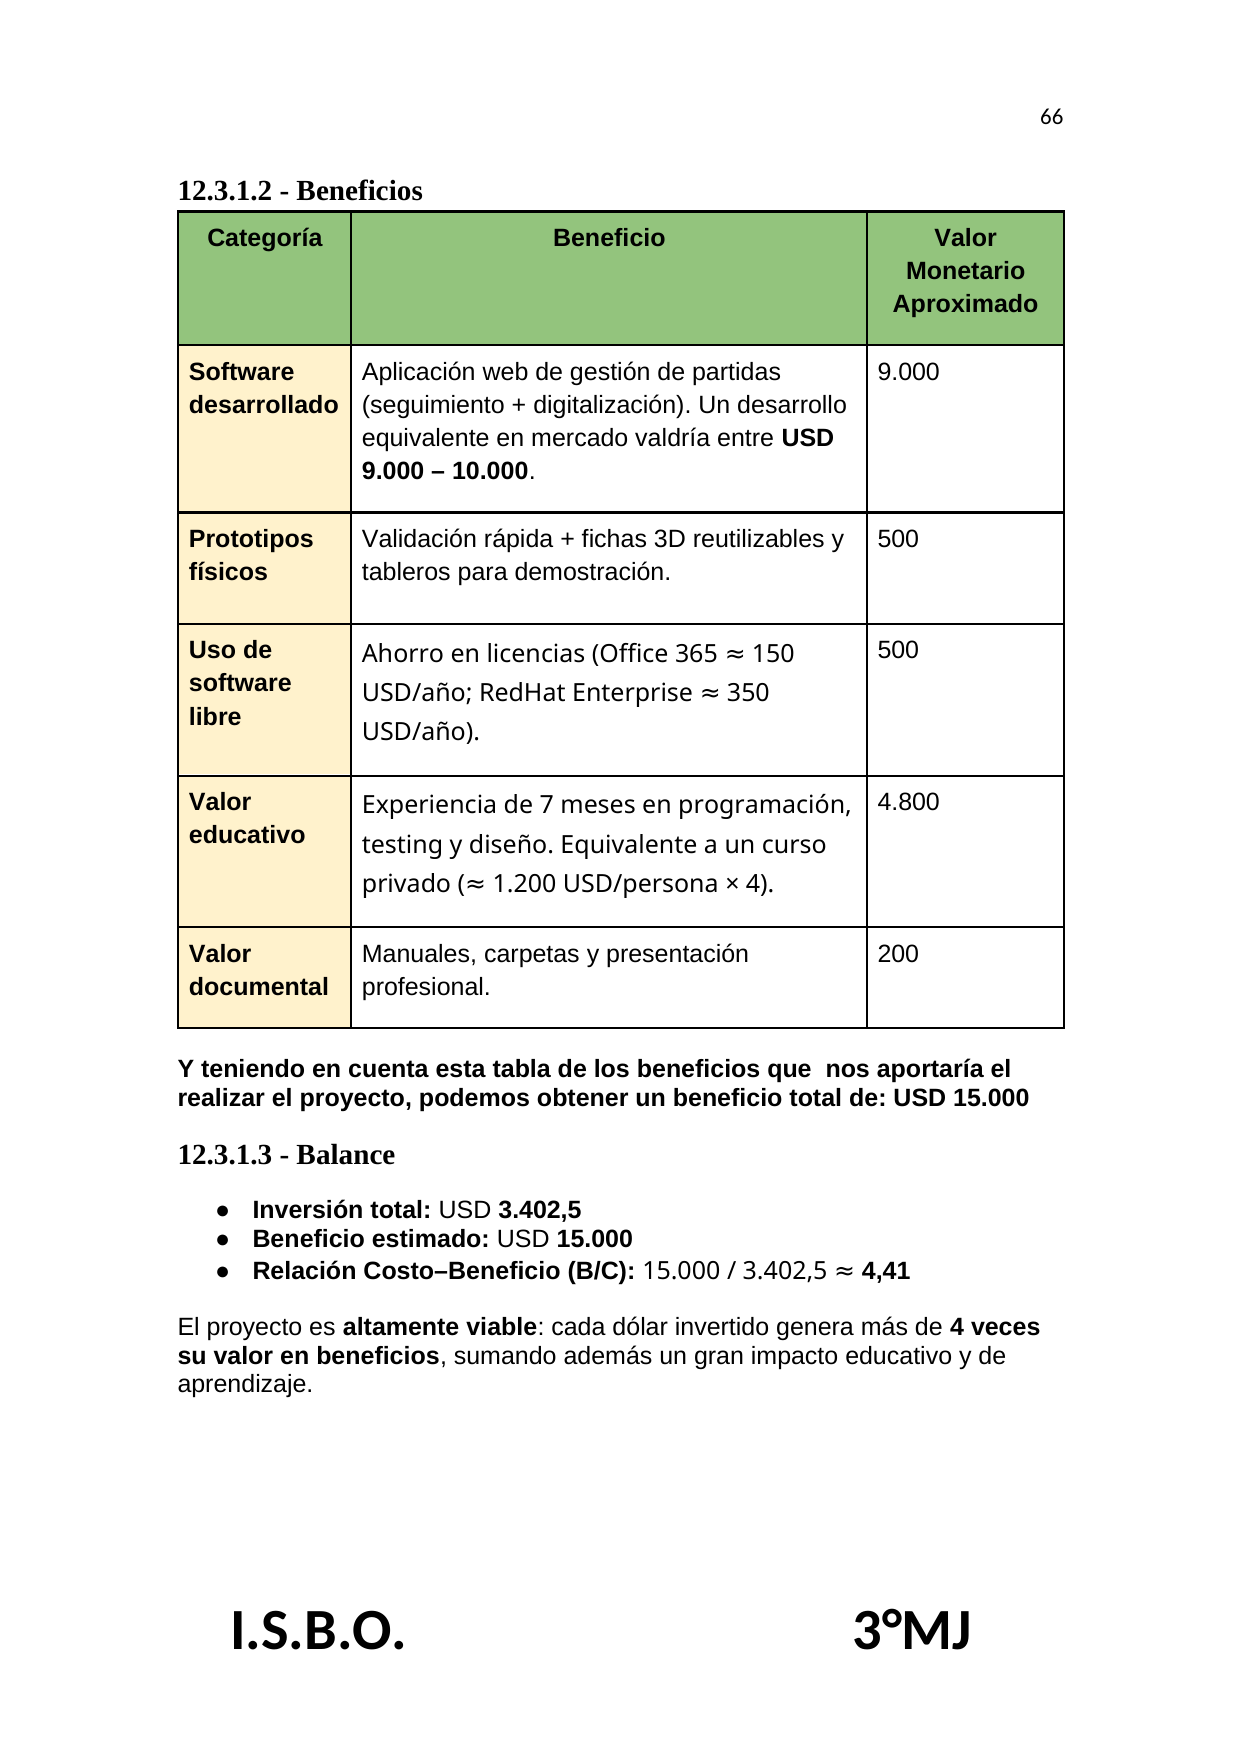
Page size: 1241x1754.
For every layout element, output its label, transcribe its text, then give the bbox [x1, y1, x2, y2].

table_cell Software desarrollado [179, 346, 350, 511]
table_cell Manuales, carpetas y presentación profesional. [352, 928, 866, 1027]
table_cell Prototipos físicos [179, 514, 350, 623]
table_cell 500 [868, 625, 1063, 774]
table_cell 9.000 [868, 346, 1063, 511]
table_cell Uso de software libre [179, 625, 350, 774]
table_cell Experiencia de 7 meses en programación, testing y diseño. Equivalente a un curso privado (≈ 1.200 USD/persona × 4). [352, 777, 866, 926]
table_header Valor Monetario Aproximado [868, 213, 1063, 344]
list Inversión total: USD 3.402,5 [215, 1195, 1063, 1224]
table_cell Valor documental [179, 928, 350, 1027]
table_cell Aplicación web de gestión de partidas (seguimiento + digitalización). Un desarrollo equivalente en mercado valdría entre USD 9.000 – 10.000. [352, 346, 866, 511]
text El proyecto es altamente viable: cada dólar invertido genera más de 4 veces su valor en beneficios, sumando además un gran impacto educativo y de aprendizaje. [177, 1312, 1063, 1398]
list Beneficio estimado: USD 15.000 [215, 1224, 1063, 1253]
text Y teniendo en cuenta esta tabla de los beneficios que nos aportaría el realizar el proyecto, podemos obtener un beneficio total de: USD 15.000 [177, 1054, 1063, 1112]
subtitle 12.3.1.2 - Beneficios [177, 173, 1063, 206]
table_header Categoría [179, 213, 350, 344]
table_cell 200 [868, 928, 1063, 1027]
table_cell 4.800 [868, 777, 1063, 926]
subtitle 12.3.1.3 - Balance [177, 1137, 1063, 1170]
table_cell Validación rápida + fichas 3D reutilizables y tableros para demostración. [352, 514, 866, 623]
list Relación Costo–Beneficio (B/C): 15.000 / 3.402,5 ≈ 4,41 [215, 1253, 1063, 1287]
table_cell 500 [868, 514, 1063, 623]
table_cell Valor educativo [179, 777, 350, 926]
table_header Beneficio [352, 213, 866, 344]
table_cell Ahorro en licencias (Office 365 ≈ 150 USD/año; RedHat Enterprise ≈ 350 USD/año). [352, 625, 866, 774]
